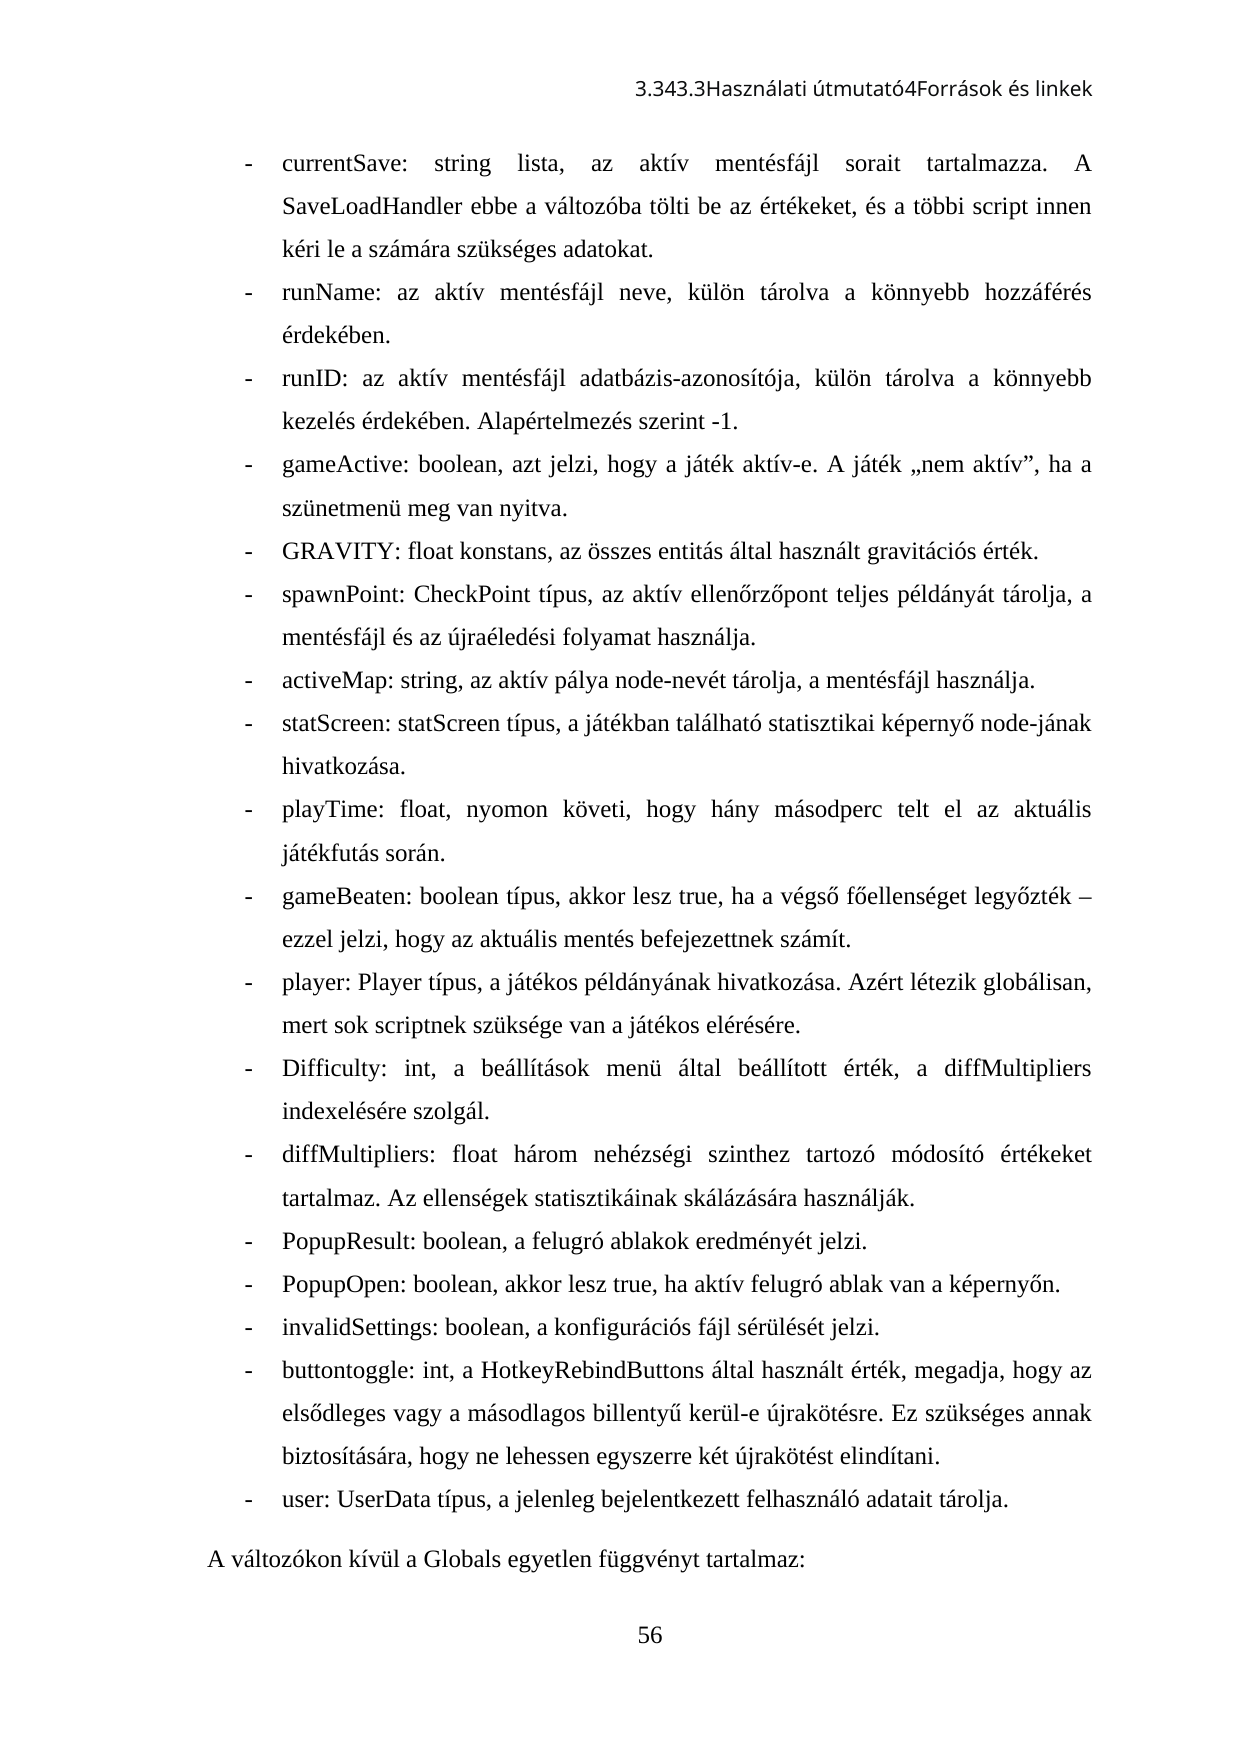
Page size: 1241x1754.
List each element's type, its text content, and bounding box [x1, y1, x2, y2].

list gameActive: boolean, azt jelzi, hogy a játék aktív-e. A játék „nem aktív”, ha a szünetmenü meg van nyitva. [244, 449, 1092, 521]
list invalidSettings: boolean, a konfigurációs fájl sérülését jelzi. [244, 1312, 1092, 1341]
list spawnPoint: CheckPoint típus, az aktív ellenőrzőpont teljes példányát tárolja, a mentésfájl és az újraéledési folyamat használja. [244, 579, 1092, 651]
list PopupResult: boolean, a felugró ablakok eredményét jelzi. [244, 1226, 1092, 1254]
list diffMultipliers: float három nehézségi szinthez tartozó módosító értékeket tartalmaz. Az ellenségek statisztikáinak skálázására használják. [244, 1139, 1092, 1211]
list buttontoggle: int, a HotkeyRebindButtons által használt érték, megadja, hogy az elsődleges vagy a másodlagos billentyű kerül-e újrakötésre. Ez szükséges annak biztosítására, hogy ne lehessen egyszerre két újrakötést elindítani. [244, 1355, 1092, 1470]
list PopupOpen: boolean, akkor lesz true, ha aktív felugró ablak van a képernyőn. [244, 1269, 1092, 1298]
list GRAVITY: float konstans, az összes entitás által használt gravitációs érték. [244, 536, 1092, 564]
list activeMap: string, az aktív pálya node-nevét tárolja, a mentésfájl használja. [244, 665, 1092, 694]
list statScreen: statScreen típus, a játékban található statisztikai képernyő node-jának hivatkozása. [244, 708, 1092, 780]
text A változókon kívül a Globals egyetlen függvényt tartalmaz: [207, 1544, 1092, 1573]
list player: Player típus, a játékos példányának hivatkozása. Azért létezik globálisan, mert sok scriptnek szüksége van a játékos elérésére. [244, 967, 1092, 1039]
list runID: az aktív mentésfájl adatbázis-azonosítója, külön tárolva a könnyebb kezelés érdekében. Alapértelmezés szerint -1. [244, 363, 1092, 435]
list currentSave: string lista, az aktív mentésfájl sorait tartalmazza. A SaveLoadHandler ebbe a változóba tölti be az értékeket, és a többi script innen kéri le a számára szükséges adatokat. [244, 148, 1092, 263]
list playTime: float, nyomon követi, hogy hány másodperc telt el az aktuális játékfutás során. [244, 794, 1092, 866]
list user: UserData típus, a jelenleg bejelentkezett felhasználó adatait tárolja. [244, 1484, 1092, 1513]
list runName: az aktív mentésfájl neve, külön tárolva a könnyebb hozzáférés érdekében. [244, 277, 1092, 349]
list Difficulty: int, a beállítások menü által beállított érték, a diffMultipliers indexelésére szolgál. [244, 1053, 1092, 1125]
list gameBeaten: boolean típus, akkor lesz true, ha a végső főellenséget legyőzték – ezzel jelzi, hogy az aktuális mentés befejezettnek számít. [244, 881, 1092, 953]
